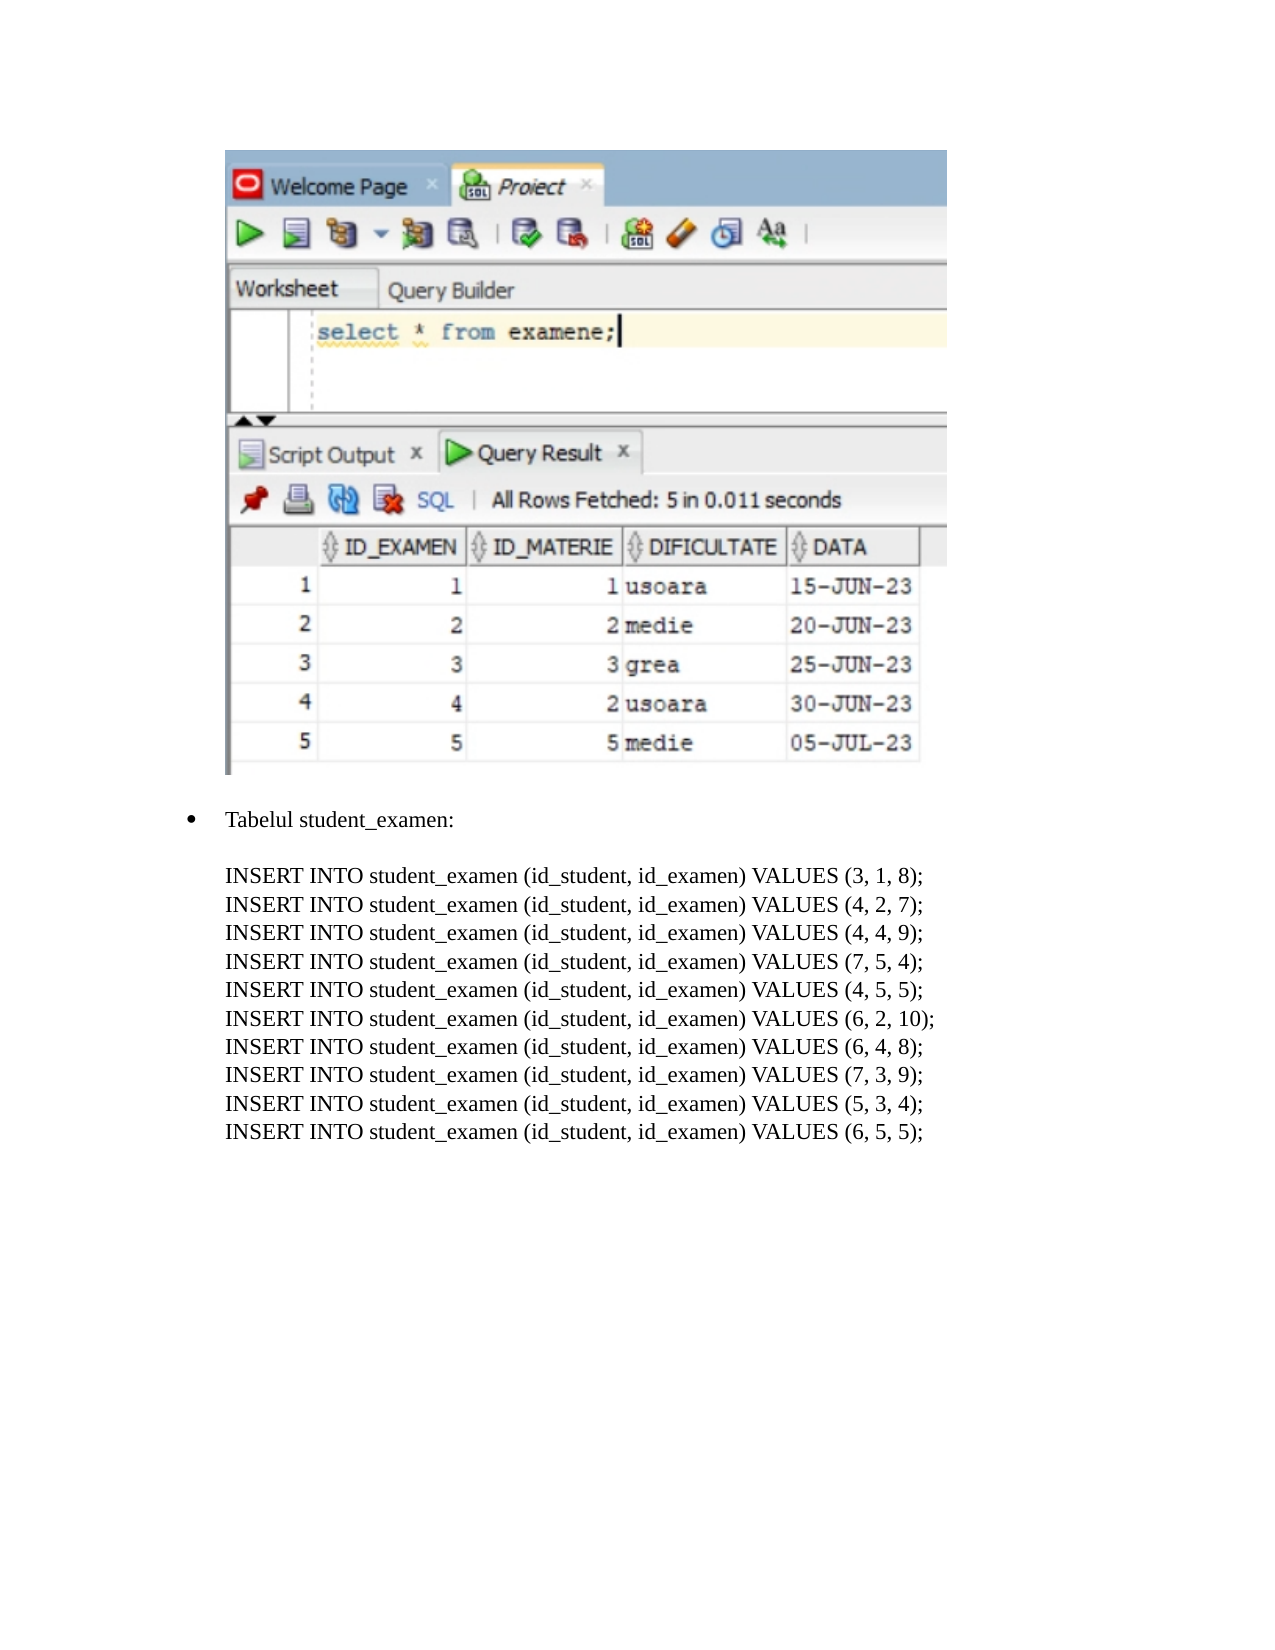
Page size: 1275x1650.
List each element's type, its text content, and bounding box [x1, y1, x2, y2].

list INSERT INTO student_examen (id_student, id_examen) VALUES (4, 5, 5); [225, 976, 1125, 1003]
list INSERT INTO student_examen (id_student, id_examen) VALUES (6, 5, 5); [225, 1118, 1125, 1145]
list INSERT INTO student_examen (id_student, id_examen) VALUES (3, 1, 8); [225, 862, 1125, 889]
list INSERT INTO student_examen (id_student, id_examen) VALUES (7, 5, 4); [225, 948, 1125, 974]
list INSERT INTO student_examen (id_student, id_examen) VALUES (6, 2, 10); [225, 1005, 1125, 1031]
list Tabelul student_examen: [187, 806, 1125, 832]
list INSERT INTO student_examen (id_student, id_examen) VALUES (6, 4, 8); [225, 1033, 1125, 1059]
list INSERT INTO student_examen (id_student, id_examen) VALUES (5, 3, 4); [225, 1090, 1125, 1116]
picture [225, 150, 947, 775]
list INSERT INTO student_examen (id_student, id_examen) VALUES (7, 3, 9); [225, 1062, 1125, 1088]
list INSERT INTO student_examen (id_student, id_examen) VALUES (4, 2, 7); [225, 891, 1125, 917]
list INSERT INTO student_examen (id_student, id_examen) VALUES (4, 4, 9); [225, 919, 1125, 946]
